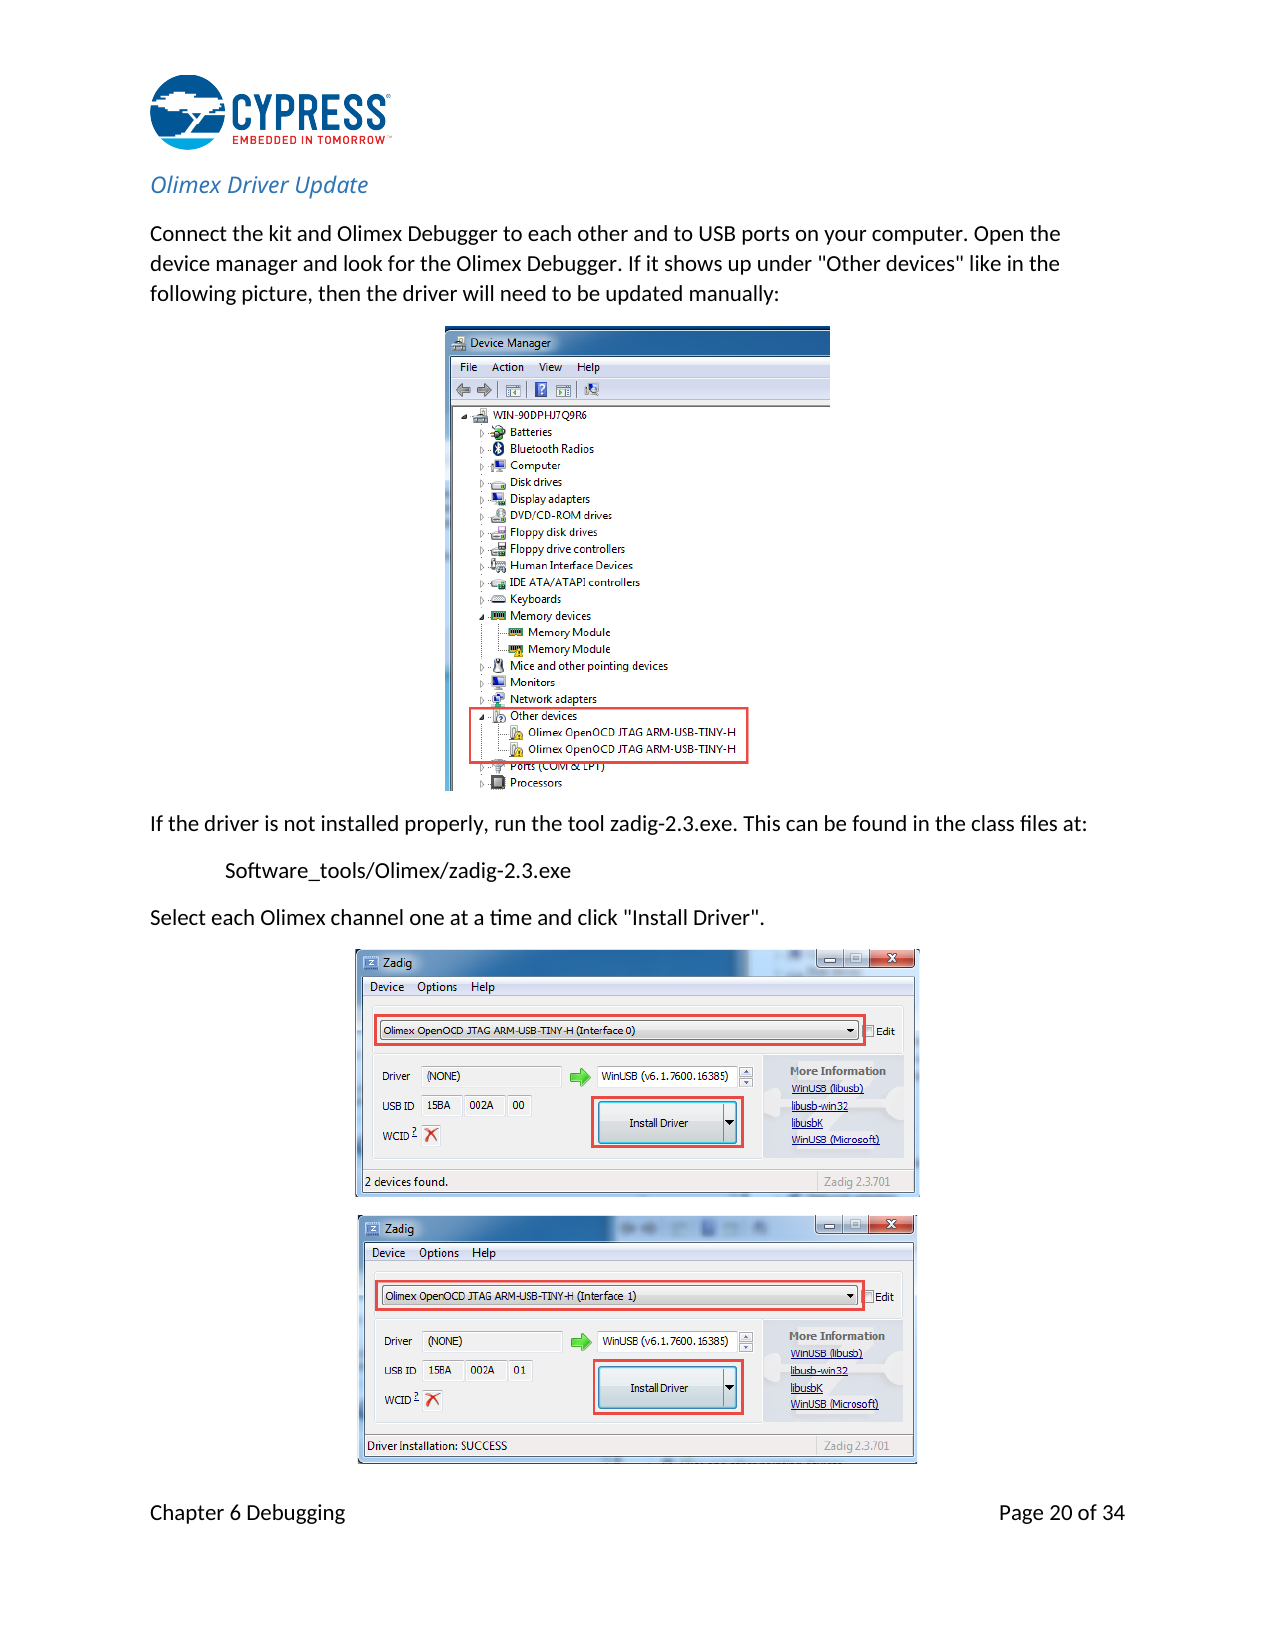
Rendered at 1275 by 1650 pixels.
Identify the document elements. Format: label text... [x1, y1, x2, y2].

subtitle Olimex Driver Update [150, 169, 1125, 200]
text Connect the kit and Olimex Debugger to each other and to USB ports on your computer. Open the device manager and look for the Olimex Debugger. If it shows up under "Other devices" like in the following picture, then the driver will need to be updated manually: [150, 219, 1125, 308]
text Software_tools/Olimex/zadig-2.3.exe [225, 856, 1125, 884]
picture [355, 949, 920, 1197]
picture [150, 75, 392, 150]
picture [445, 326, 830, 791]
text If the driver is not installed properly, run the tool zadig-2.3.exe. This can be found in the class files at: [150, 809, 1125, 837]
picture [357, 1215, 918, 1464]
text Select each Olimex channel one at a time and click "Install Driver". [150, 903, 1125, 931]
